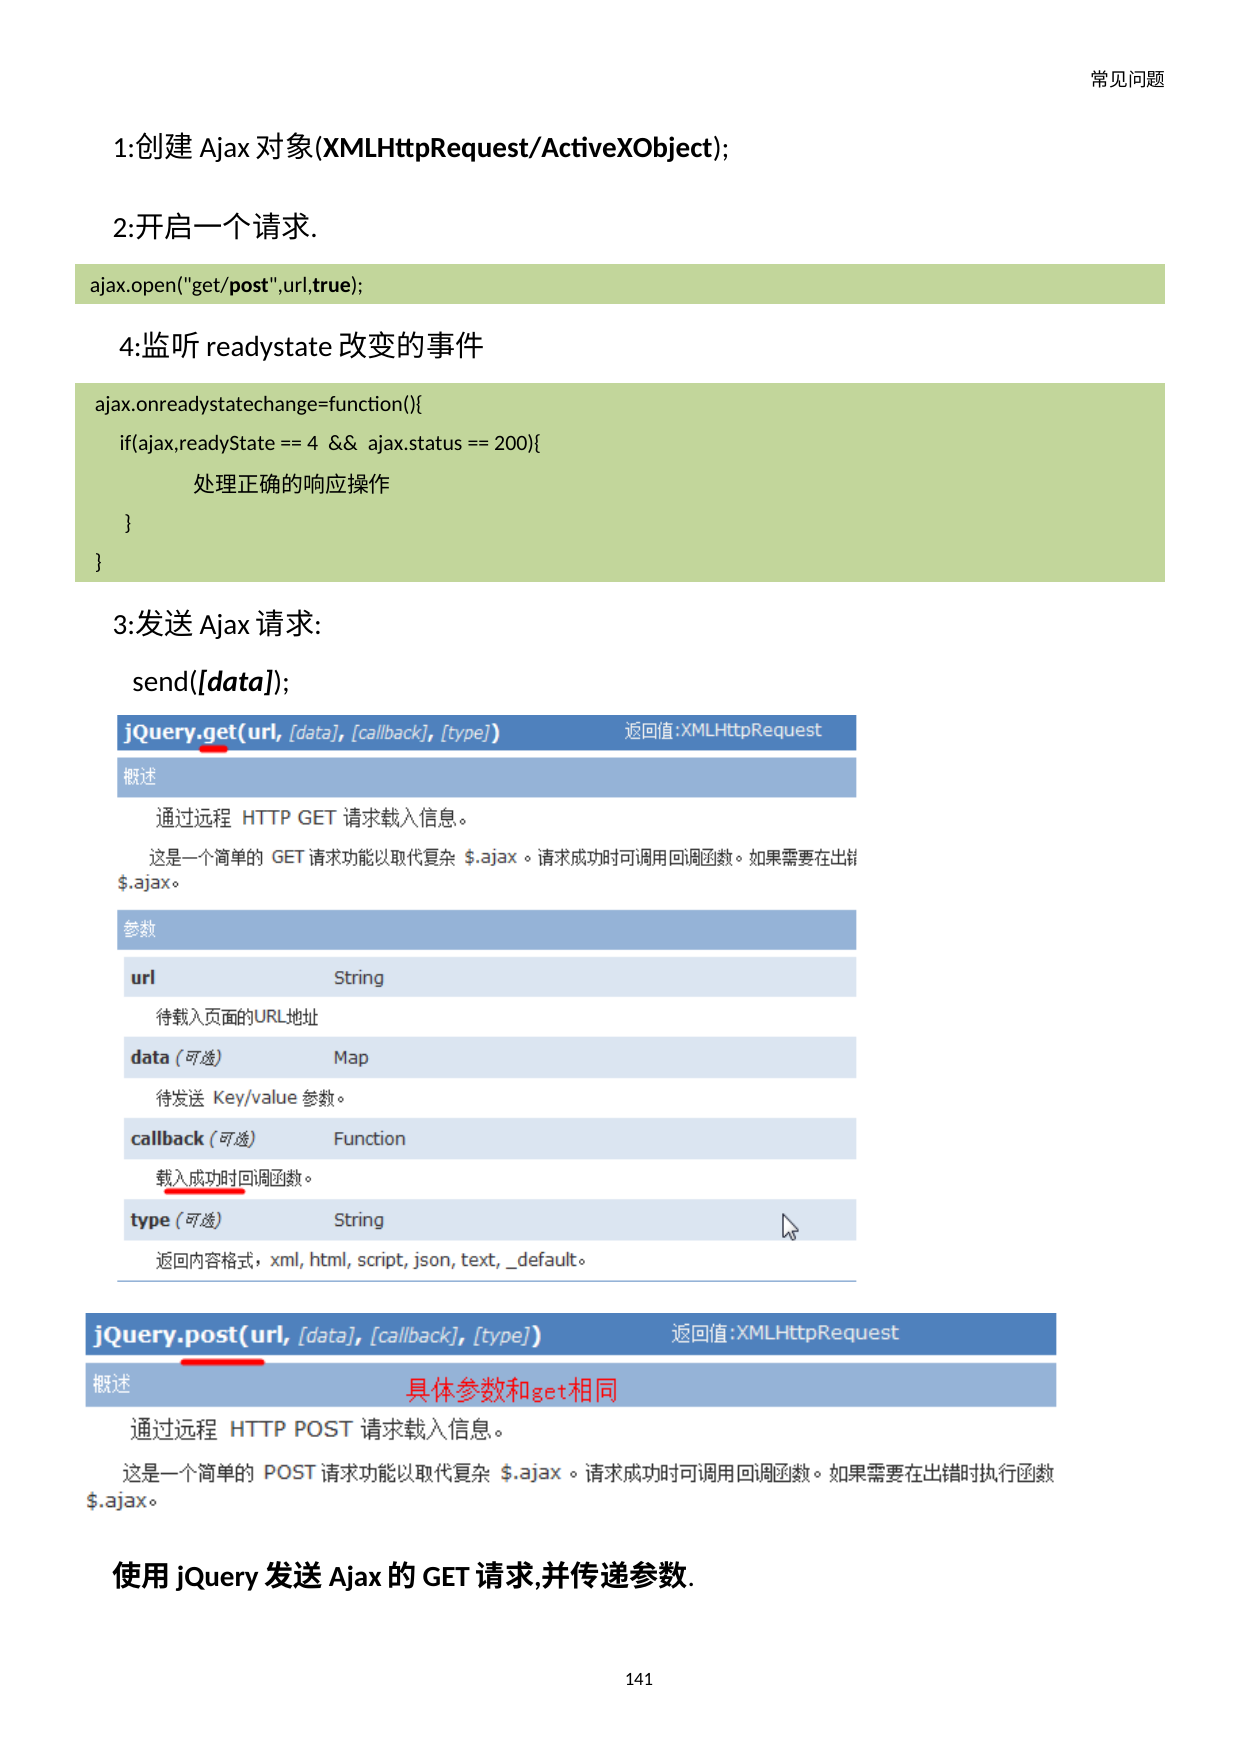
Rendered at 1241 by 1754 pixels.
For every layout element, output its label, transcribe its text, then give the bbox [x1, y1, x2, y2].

text } [75, 542, 1165, 582]
text 使用jQuery发送Ajax的GET请求,并传递参数. [75, 1534, 1165, 1614]
text 处理正确的响应操作 [75, 463, 1165, 502]
text } [75, 502, 1165, 542]
text 4:监听readystate改变的事件 [75, 304, 1165, 383]
text 2:开启一个请求. [75, 185, 1165, 264]
text 3:发送Ajax请求: [75, 582, 1165, 661]
text ajax.onreadystatechange=function(){ [75, 383, 1165, 423]
text send([data]); [75, 661, 1165, 701]
text 1:创建Ajax对象(XMLHttpRequest/ActiveXObject); [75, 106, 1165, 185]
picture [112, 715, 857, 1282]
text ajax.open("get/post",url,true); [75, 264, 1165, 304]
text if(ajax,readyState == 4 && ajax.status == 200){ [75, 423, 1165, 463]
picture [75, 1313, 1057, 1517]
